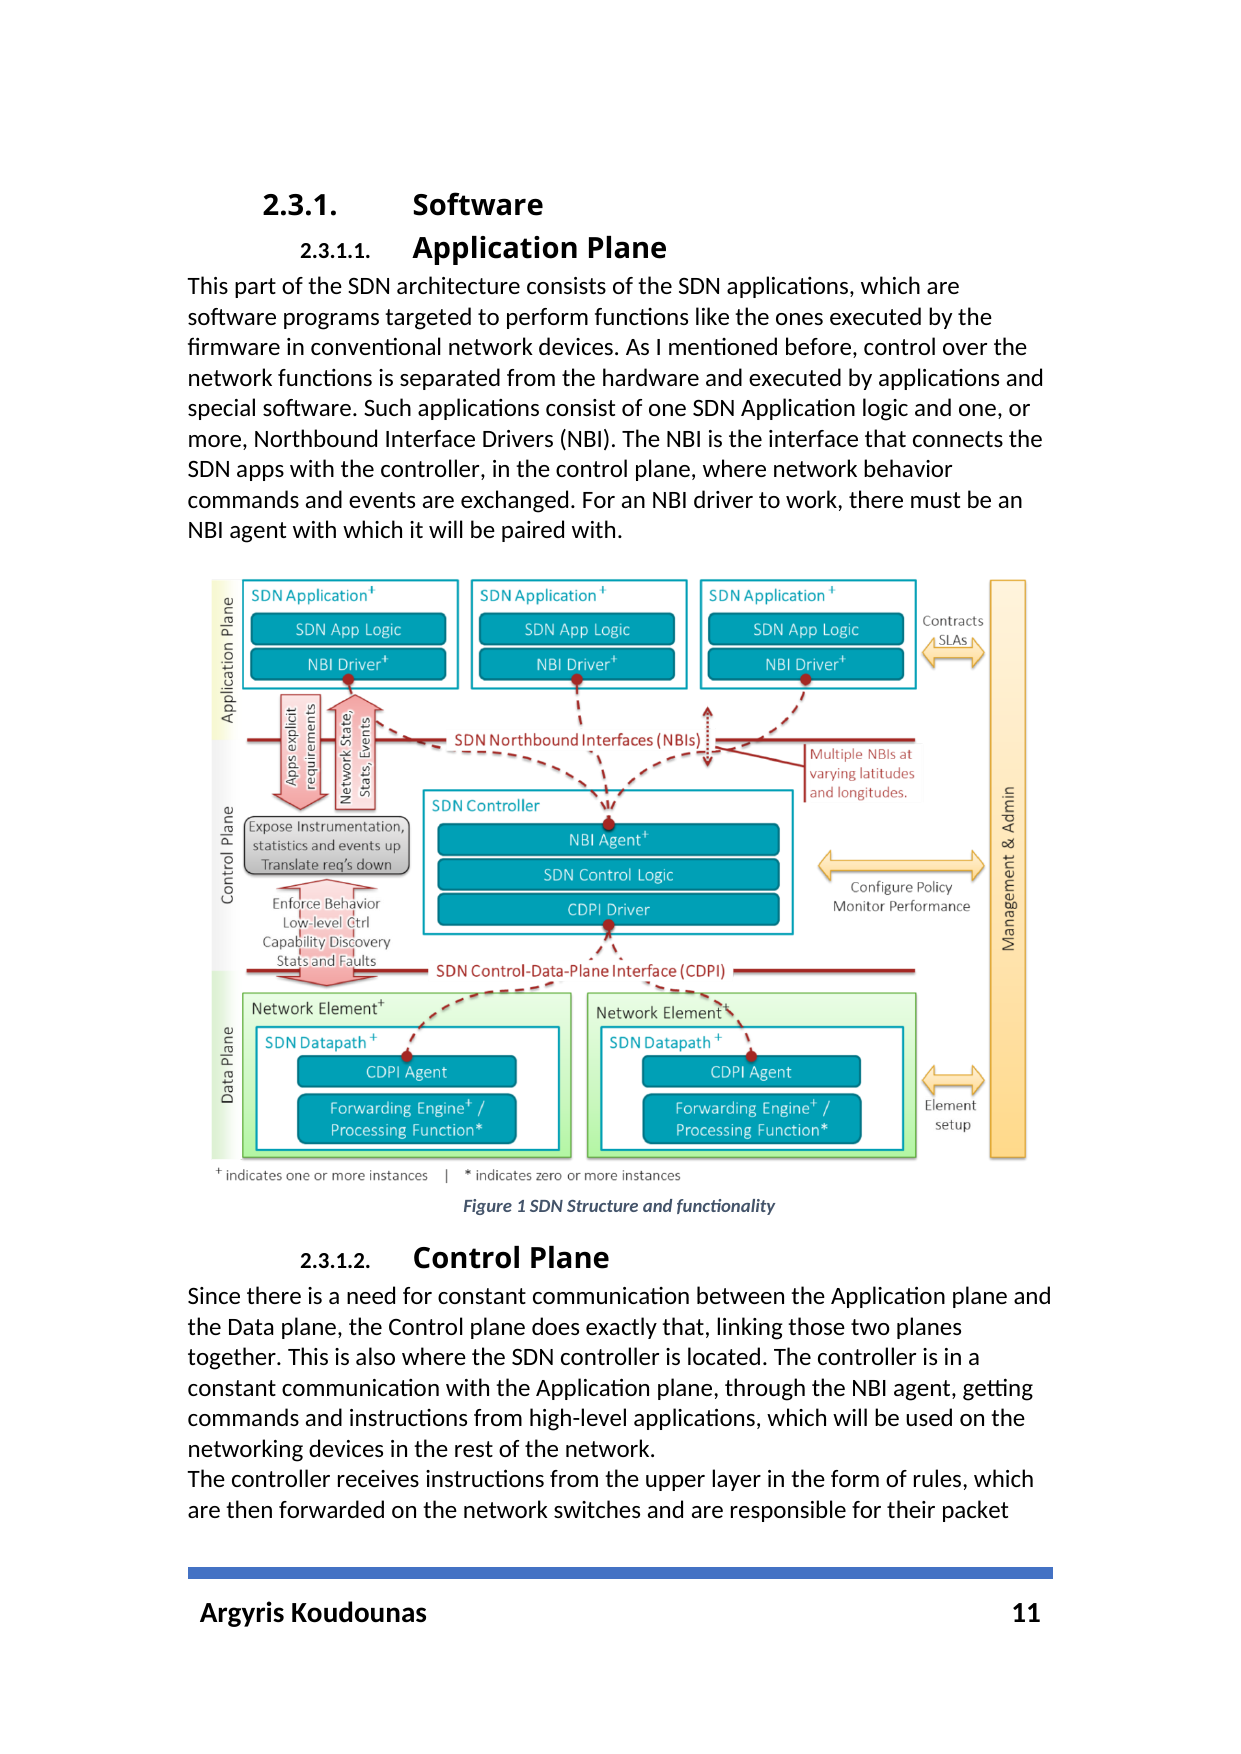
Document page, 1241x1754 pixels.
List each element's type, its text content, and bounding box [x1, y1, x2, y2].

text Figure 1 SDN Structure and functionality [187, 1194, 1053, 1217]
list Application Plane [300, 227, 1053, 267]
text Since there is a need for constant communication between the Application plane and the Data plane, the Control plane does exactly that, linking those two planes together. This is also where the SDN controller is located. The controller is in a constant communication with the Application plane, through the NBI agent, getting commands and instructions from high-level applications, which will be used on the networking devices in the rest of the network. [187, 1280, 1053, 1463]
list Software [262, 185, 1053, 224]
picture [207, 575, 1033, 1194]
text This part of the SDN architecture consists of the SDN applications, which are software programs targeted to perform functions like the ones executed by the firmware in conventional network devices. As I mentioned before, control over the network functions is separated from the hardware and executed by applications and special software. Such applications consist of one SDN Application logic and one, or more, Northbound Interface Drivers (NBI). The NBI is the interface that connects the SDN apps with the controller, in the control plane, where network behavior commands and events are exchanged. For an NBI driver to work, there must be an NBI agent with which it will be paired with. [187, 270, 1053, 545]
list Control Plane [300, 1238, 1053, 1277]
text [187, 1463, 1053, 1524]
